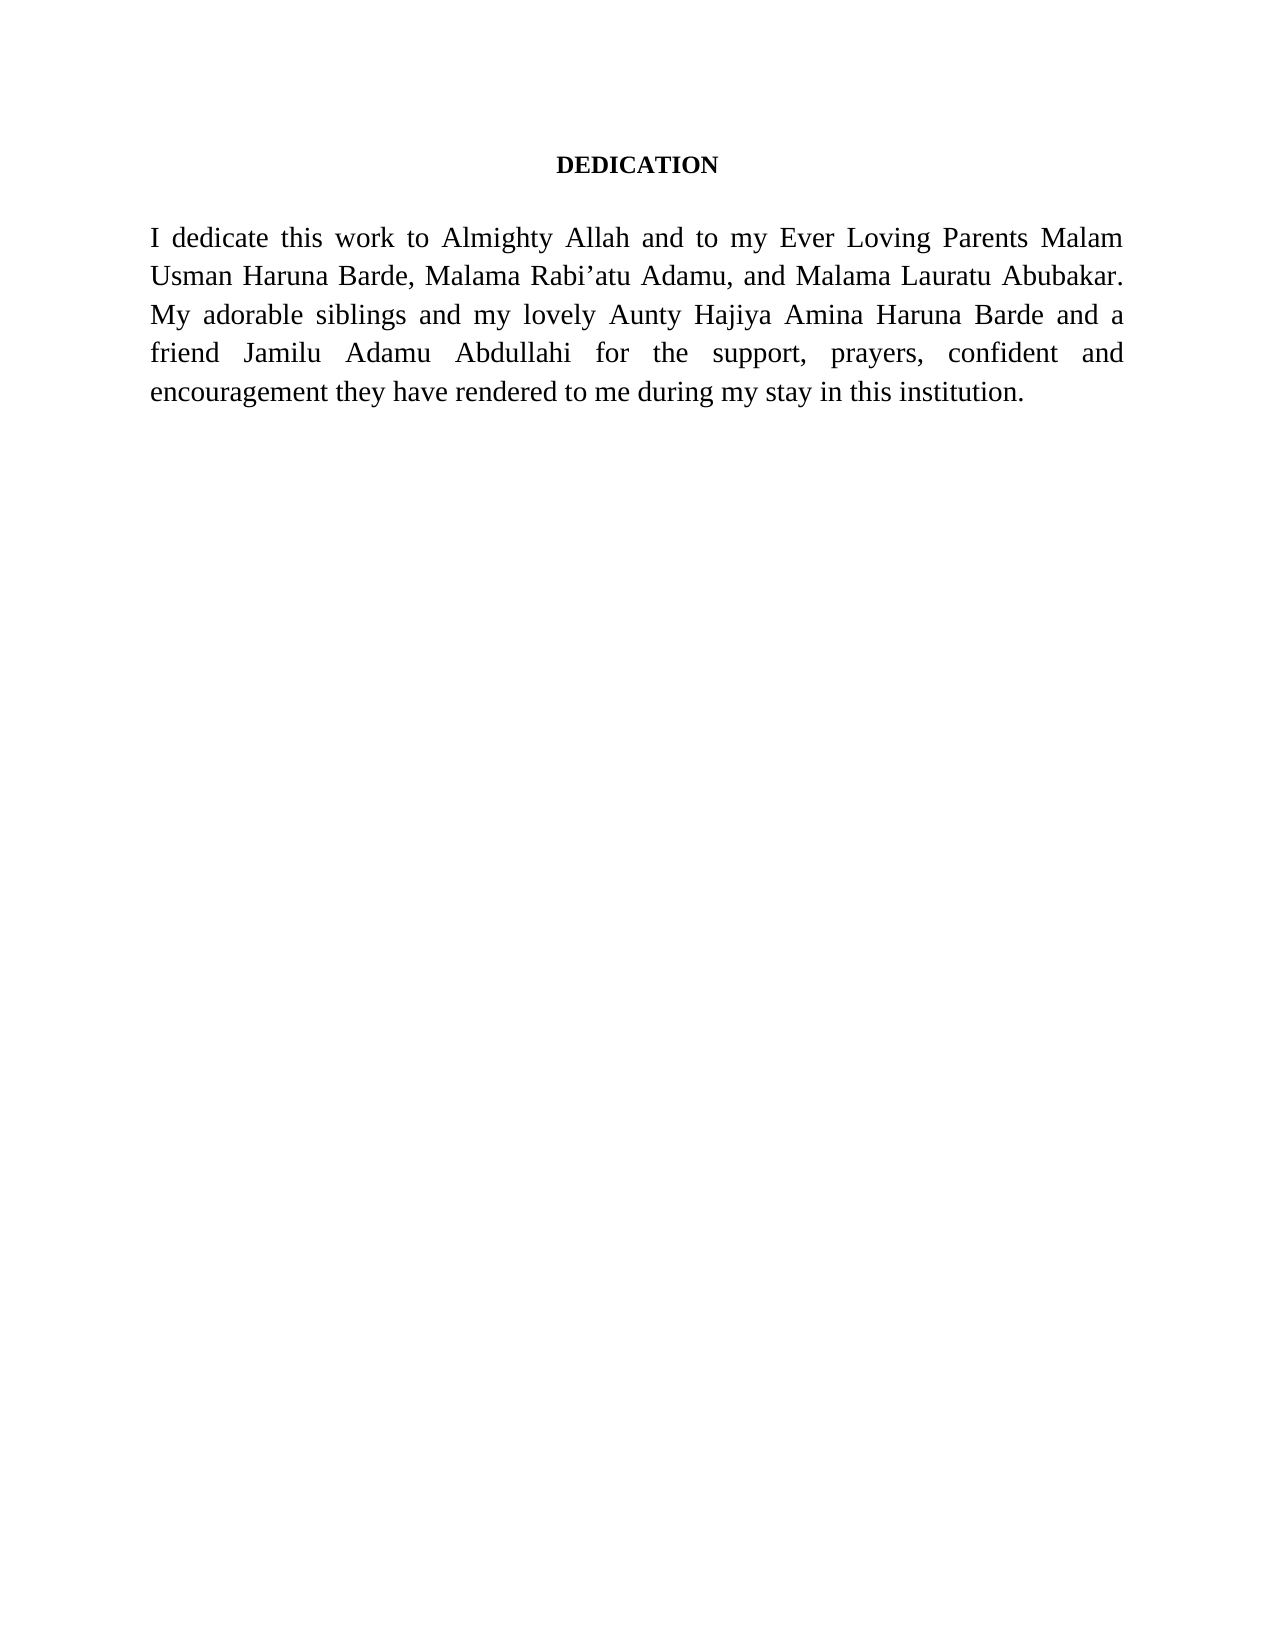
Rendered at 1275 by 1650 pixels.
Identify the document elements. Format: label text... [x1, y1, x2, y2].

subtitle DEDICATION [150, 150, 1125, 179]
text I dedicate this work to Almighty Allah and to my Ever Loving Parents Malam Usman Haruna Barde, Malama Rabi’atu Adamu, and Malama Lauratu Abubakar. My adorable siblings and my lovely Aunty Hajiya Amina Haruna Barde and a friend Jamilu Adamu Abdullahi for the support, prayers, confident and encouragement they have rendered to me during my stay in this institution. [150, 220, 1125, 408]
